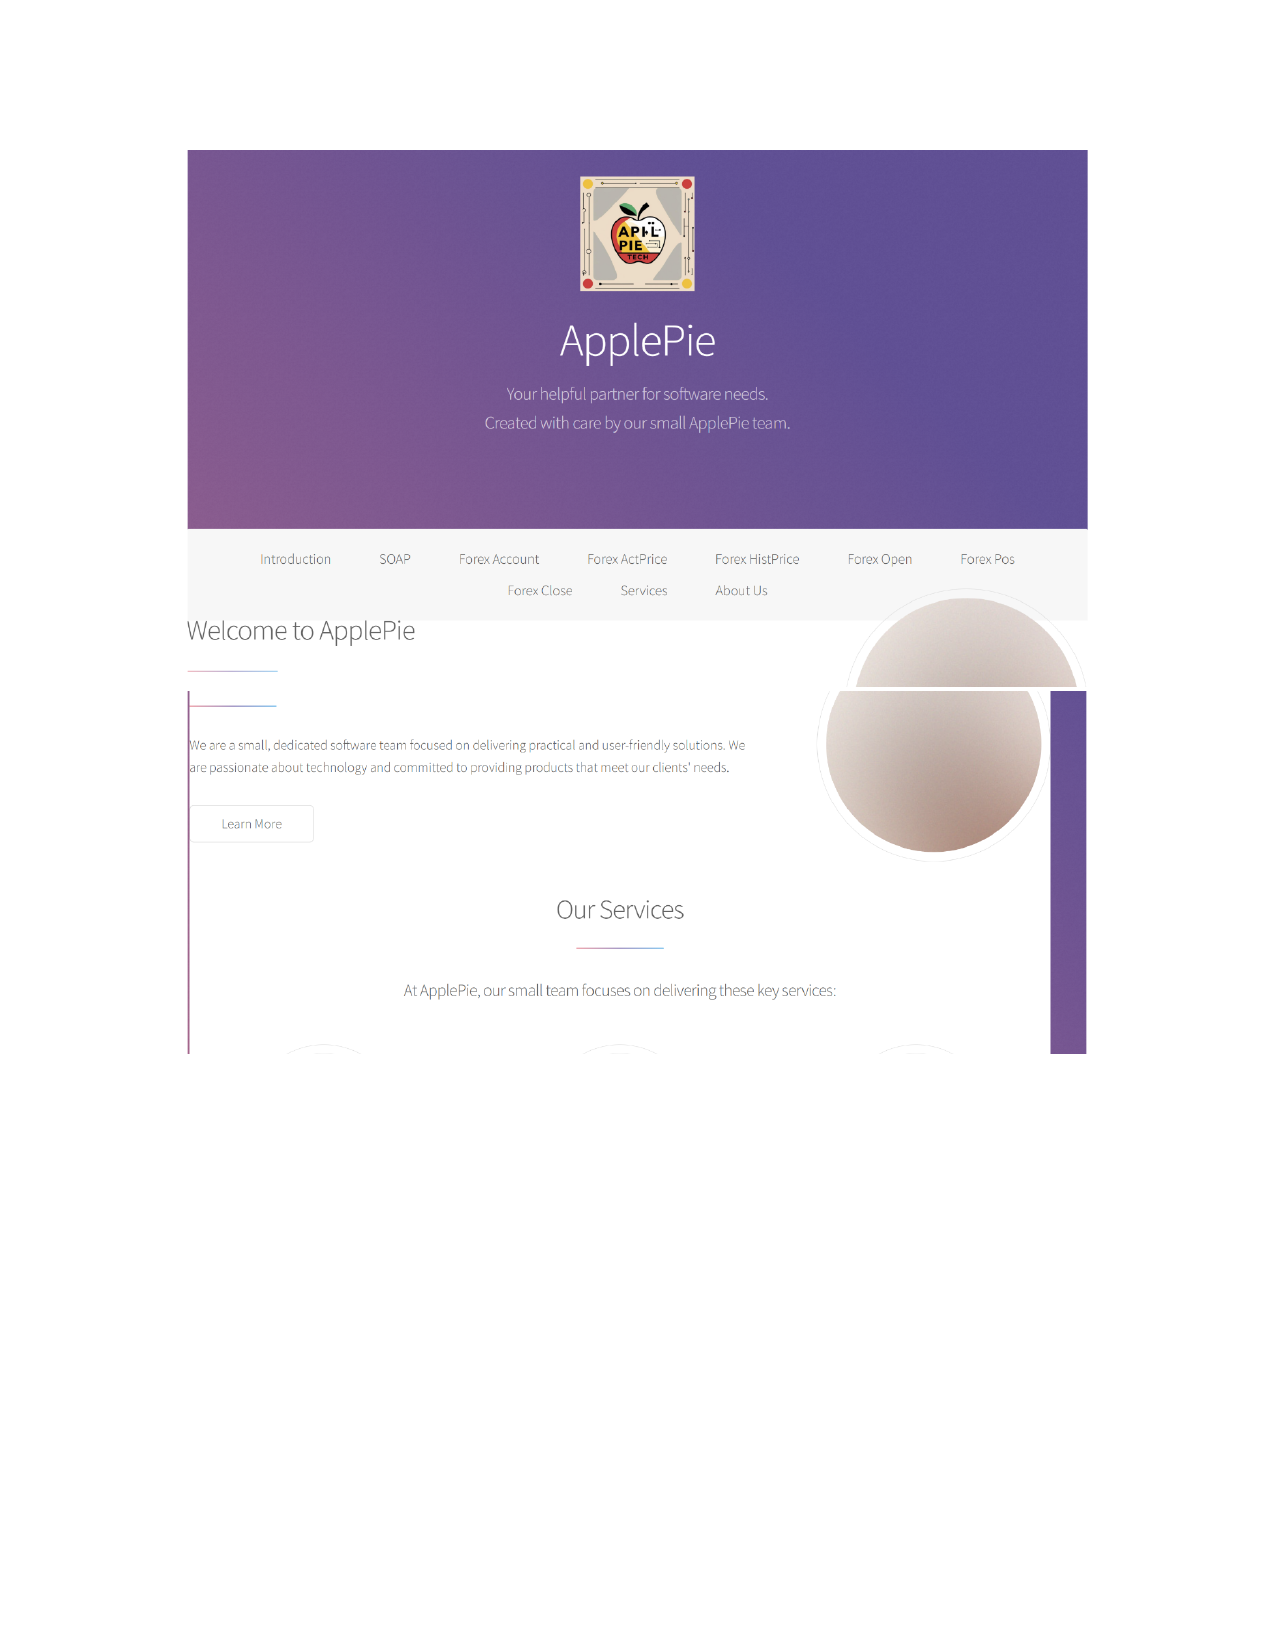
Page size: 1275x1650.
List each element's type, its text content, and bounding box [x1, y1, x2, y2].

picture [187, 691, 1087, 1054]
picture [187, 150, 1088, 687]
